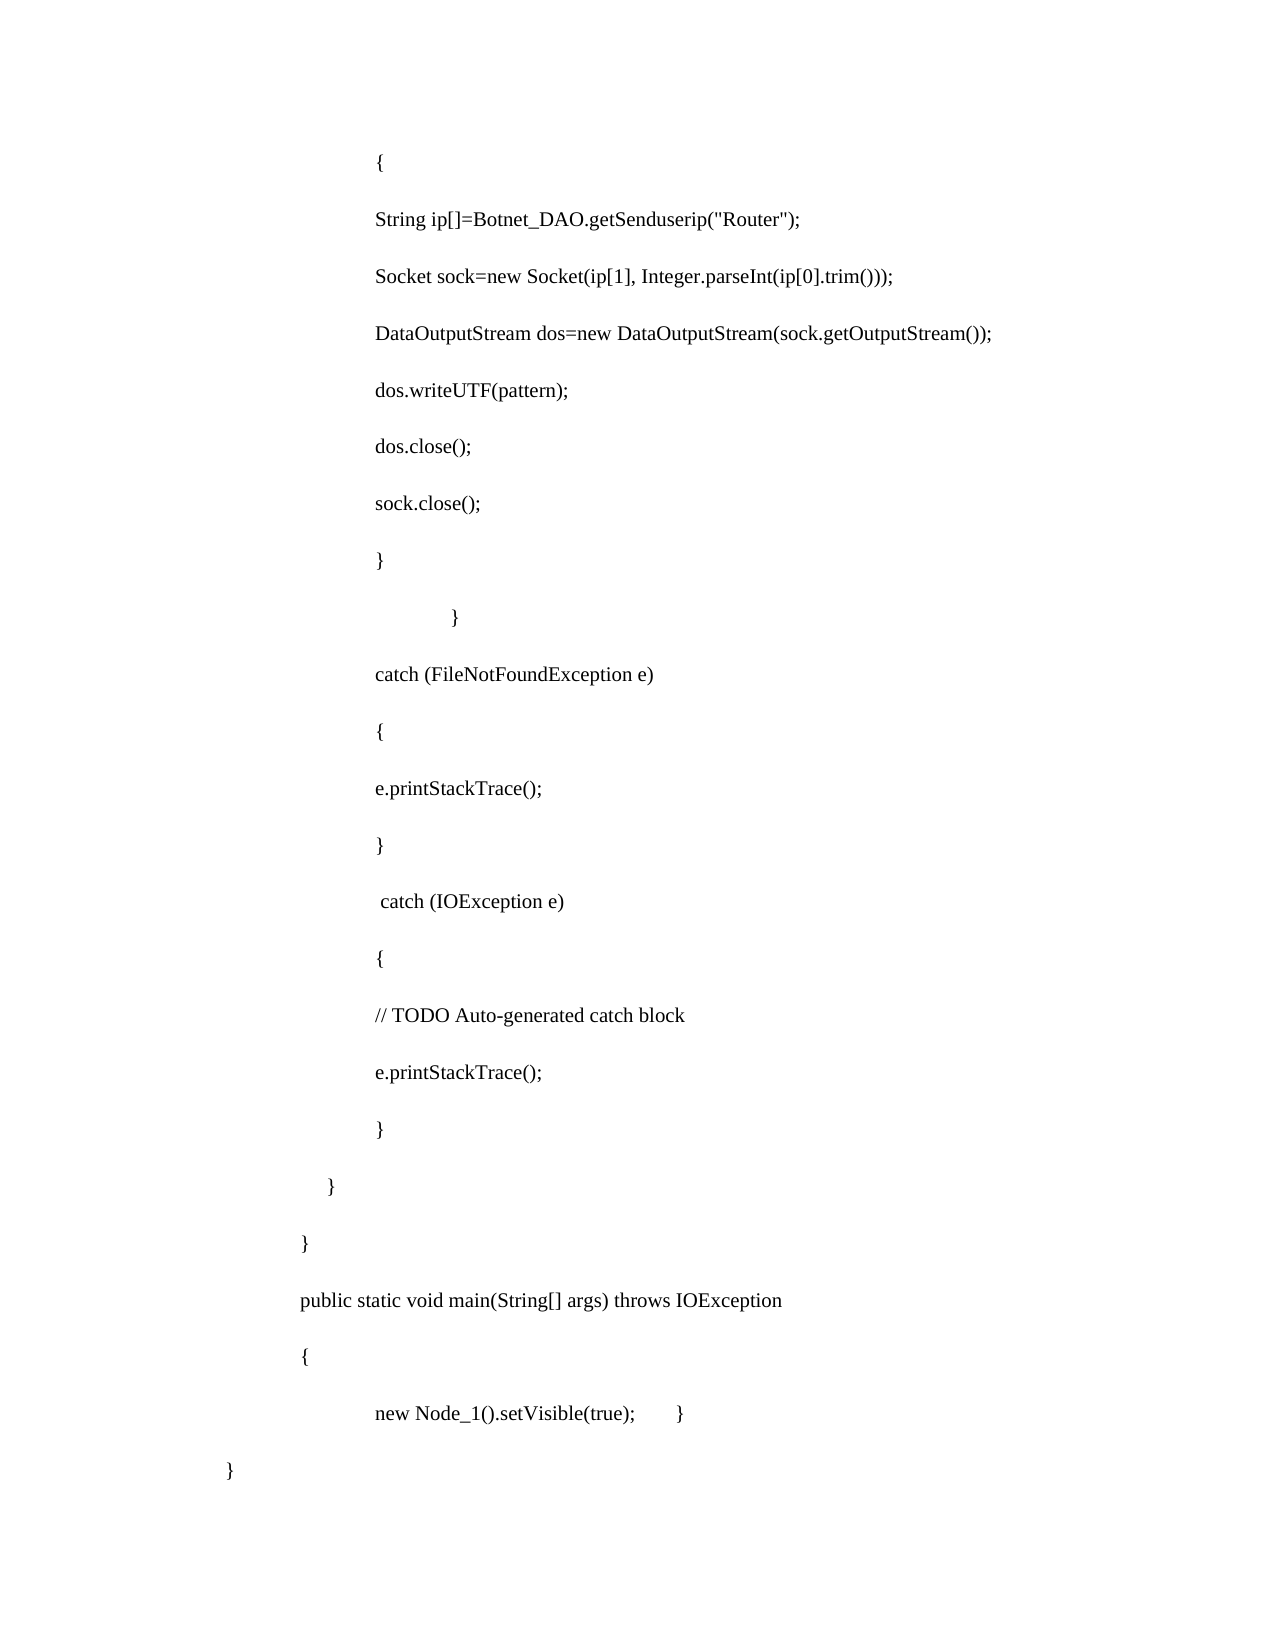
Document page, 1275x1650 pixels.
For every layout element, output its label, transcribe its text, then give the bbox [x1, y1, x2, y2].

text } [225, 1117, 1125, 1141]
text { [225, 946, 1125, 970]
text String ip[]=Botnet_DAO.getSenduserip("Router"); [225, 207, 1125, 231]
text { [225, 150, 1125, 174]
text } [225, 605, 1125, 629]
text catch (FileNotFoundException e) [225, 662, 1125, 686]
text public static void main(String[] args) throws IOException [225, 1287, 1125, 1312]
text dos.writeUTF(pattern); [225, 377, 1125, 402]
text catch (IOException e) [225, 889, 1125, 913]
text } [225, 1174, 1125, 1198]
text // TODO Auto-generated catch block [225, 1003, 1125, 1027]
text sock.close(); [225, 491, 1125, 515]
text } [225, 832, 1125, 857]
text { [225, 1344, 1125, 1368]
text { [225, 719, 1125, 743]
text Socket sock=new Socket(ip[1], Integer.parseInt(ip[0].trim())); [225, 264, 1125, 288]
text e.printStackTrace(); [225, 1060, 1125, 1084]
text } [225, 1231, 1125, 1255]
text new Node_1().setVisible(true); } [225, 1401, 1125, 1425]
text DataOutputStream dos=new DataOutputStream(sock.getOutputStream()); [225, 321, 1125, 345]
text } [225, 1458, 1125, 1482]
text e.printStackTrace(); [225, 776, 1125, 800]
text } [225, 548, 1125, 572]
text dos.close(); [225, 434, 1125, 458]
